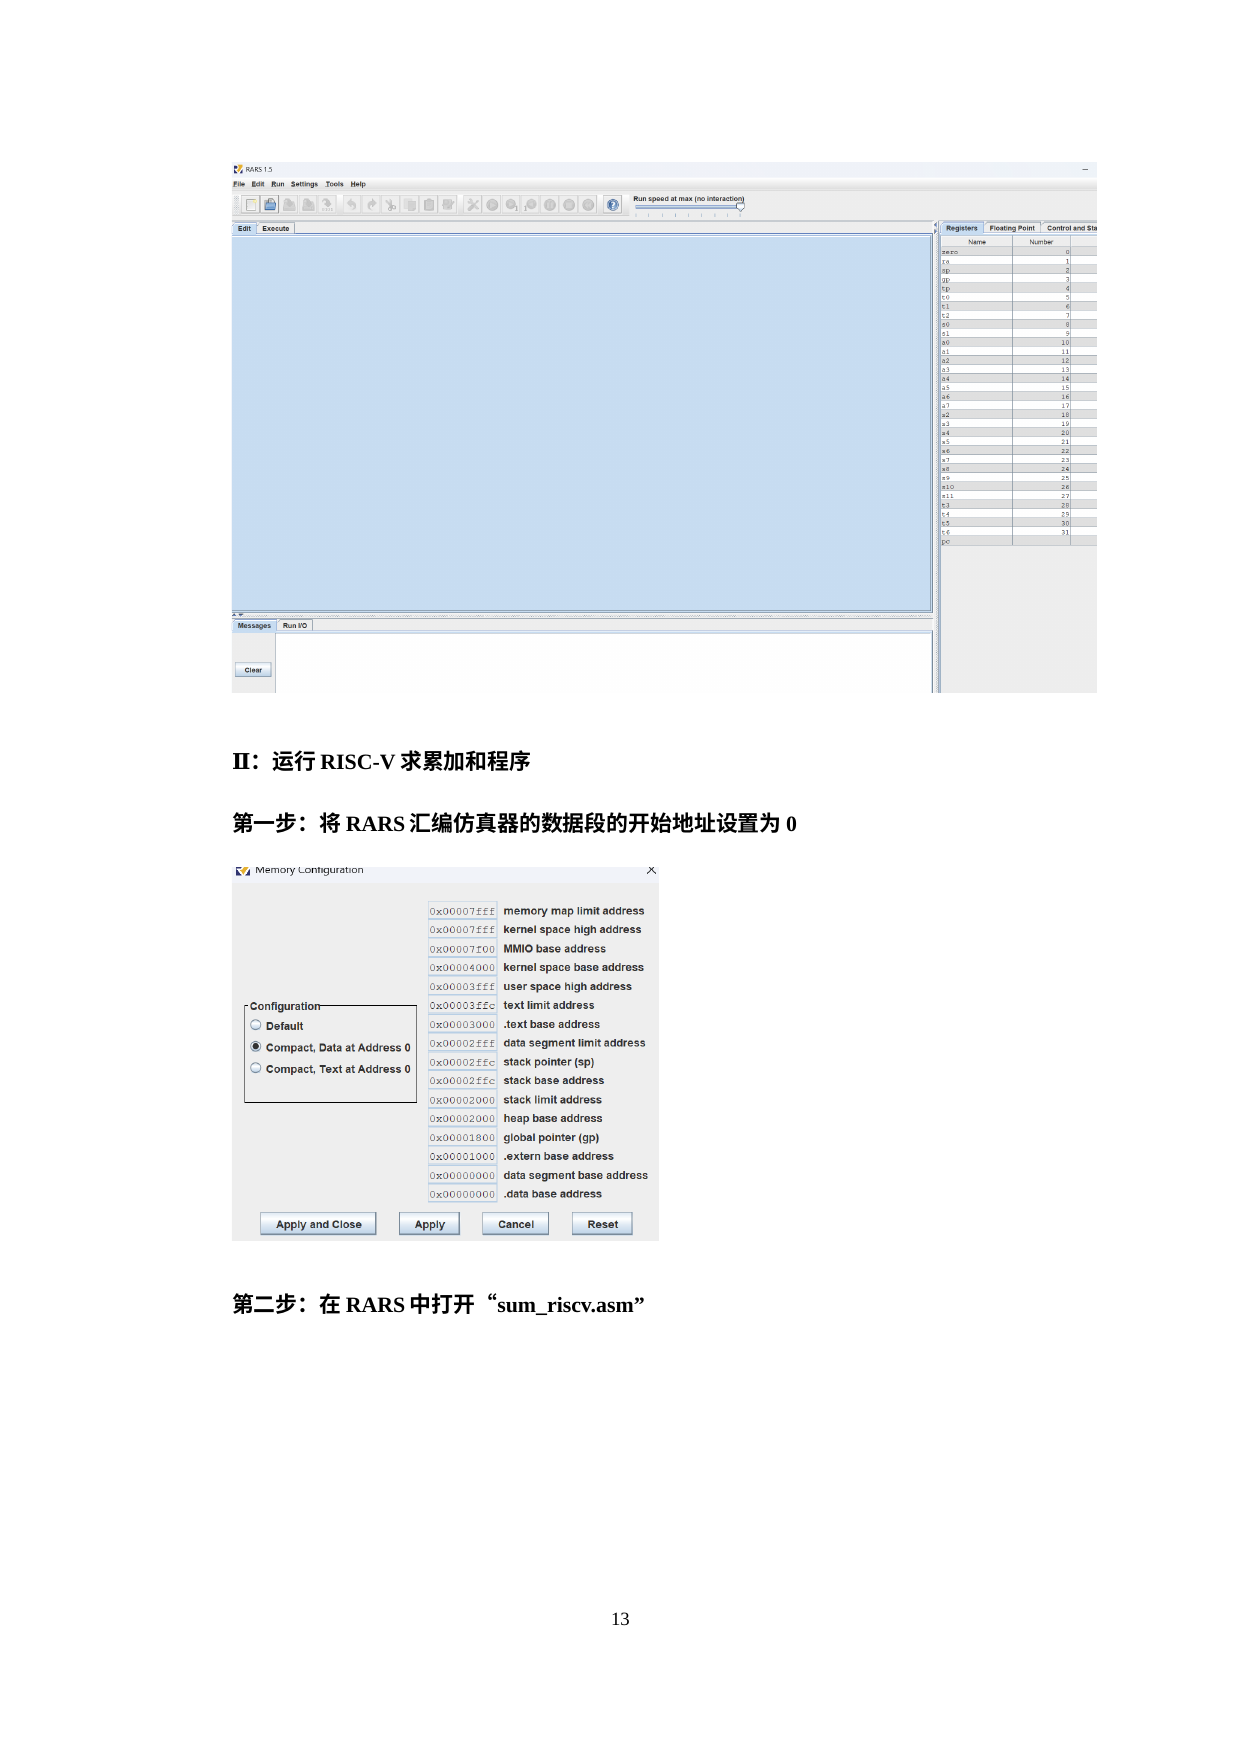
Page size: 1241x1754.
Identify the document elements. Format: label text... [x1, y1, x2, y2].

picture [231, 162, 1097, 693]
text 第一步：将RARS汇编仿真器的数据段的开始地址设置为0 [232, 805, 1053, 838]
picture [231, 867, 659, 1241]
text Ⅱ：运行RISC-V求累加和程序 [232, 743, 1053, 776]
text 第二步：在RARS中打开“sum_riscv.asm” [232, 1286, 1053, 1319]
